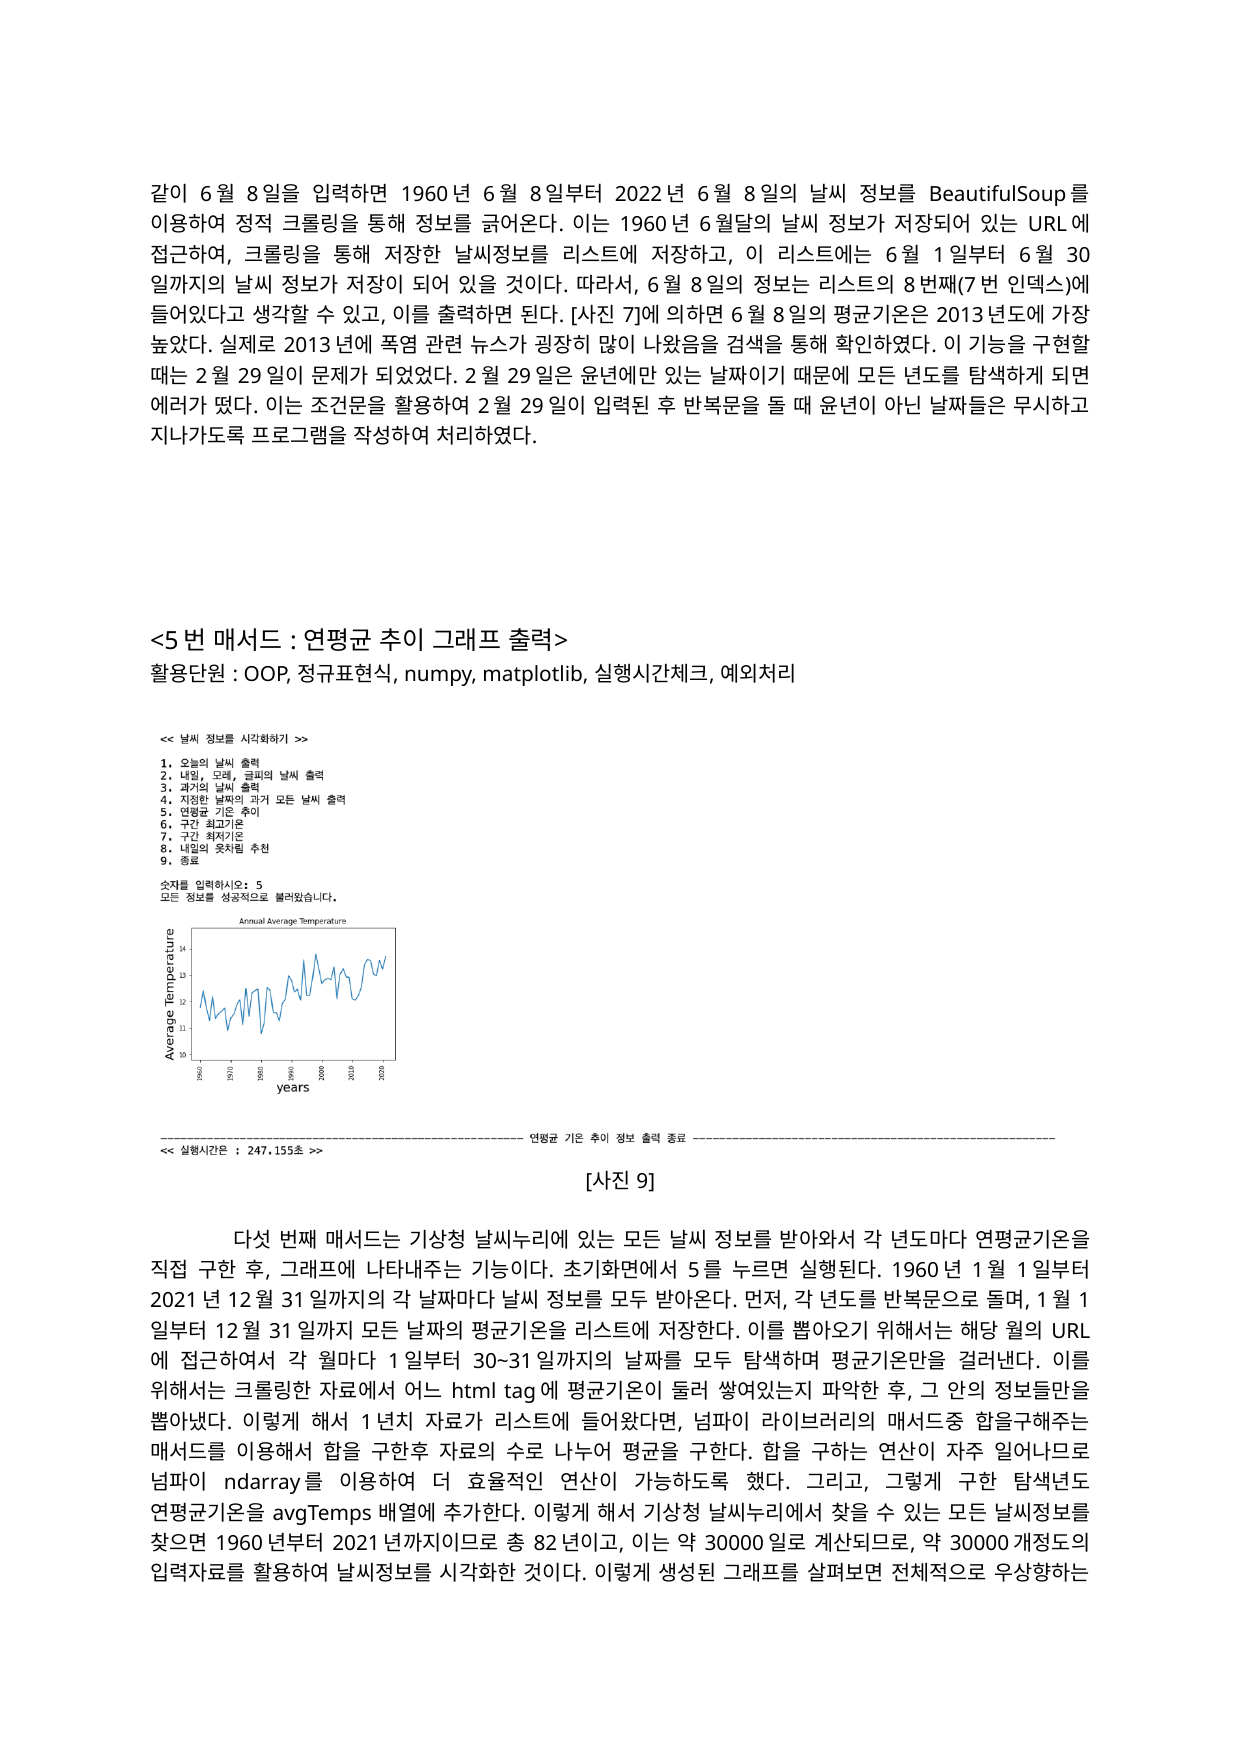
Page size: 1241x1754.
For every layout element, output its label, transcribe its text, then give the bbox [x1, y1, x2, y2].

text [150, 177, 1090, 450]
text [사진 9] [150, 1165, 1090, 1195]
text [150, 1223, 1090, 1587]
picture [150, 715, 1091, 1165]
text <5번 매서드 : 연평균 추이 그래프 출력> [150, 621, 1090, 657]
text 활용단원 : OOP, 정규표현식, numpy, matplotlib, 실행시간체크, 예외처리 [150, 657, 1090, 687]
